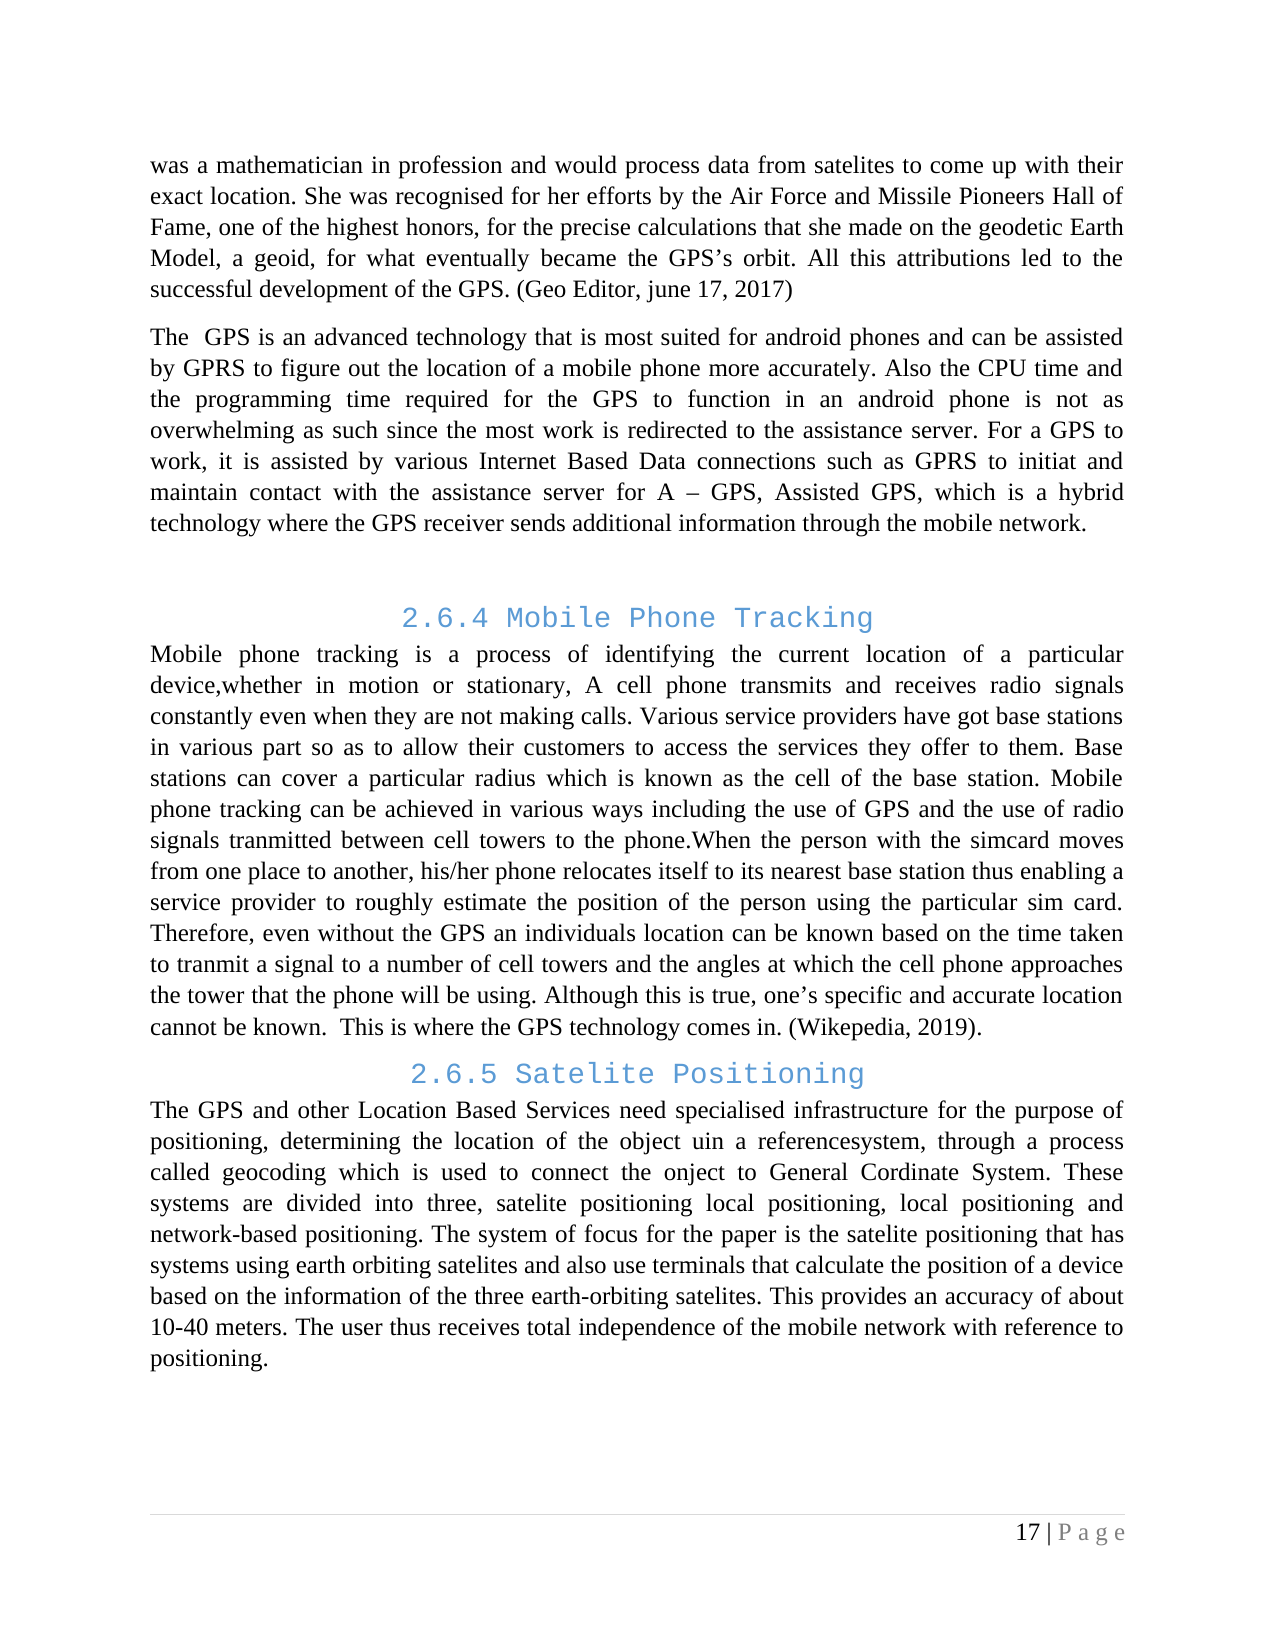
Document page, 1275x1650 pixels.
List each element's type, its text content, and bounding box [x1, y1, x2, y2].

subtitle 2.6.5 Satelite Positioning [150, 1308, 1125, 1341]
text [150, 150, 1125, 551]
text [150, 1343, 1125, 1496]
text Mobile phone tracking is a process of identifying the current location of a particular device,whether in motion or stationary, A cell phone transmits and receives radio signals constantly even when they are not making calls. Various service providers have got base stations in various part so as to allow their customers to access the services they offer to them. Base stations can cover a particular radius which is known as the cell of the base station. Mobile phone tracking can be achieved in various ways including the use of GPS and the use of radio signals tranmitted between cell towers to the phone.When the person with the simcard moves from one place to another, his/her phone relocates itself to its nearest base station thus enabling a service provider to roughly estimate the position of the person using the particular sim card. Therefore, even without the GPS an individuals location can be known based on the time taken to tranmit a signal to a number of cell towers and the angles at which the cell phone approaches the tower that the phone will be using. Although this is true, one’s specific and accurate location cannot be known. This is where the GPS technology comes in. (Wikepedia, 2019). [150, 887, 1125, 1289]
text The GPS is an advanced technology that is most suited for android phones and can be assisted by GPRS to figure out the location of a mobile phone more accurately. Also the CPU time and the programming time required for the GPS to function in an android phone is not as overwhelming as such since the most work is redirected to the assistance server. For a GPS to work, it is assisted by various Internet Based Data connections such as GPRS to initiat and maintain contact with the assistance server for A – GPS, Assisted GPS, which is a hybrid technology where the GPS receiver sends additional information through the mobile network. [150, 570, 1125, 785]
subtitle 2.6.4 Mobile Phone Tracking [150, 852, 1125, 885]
